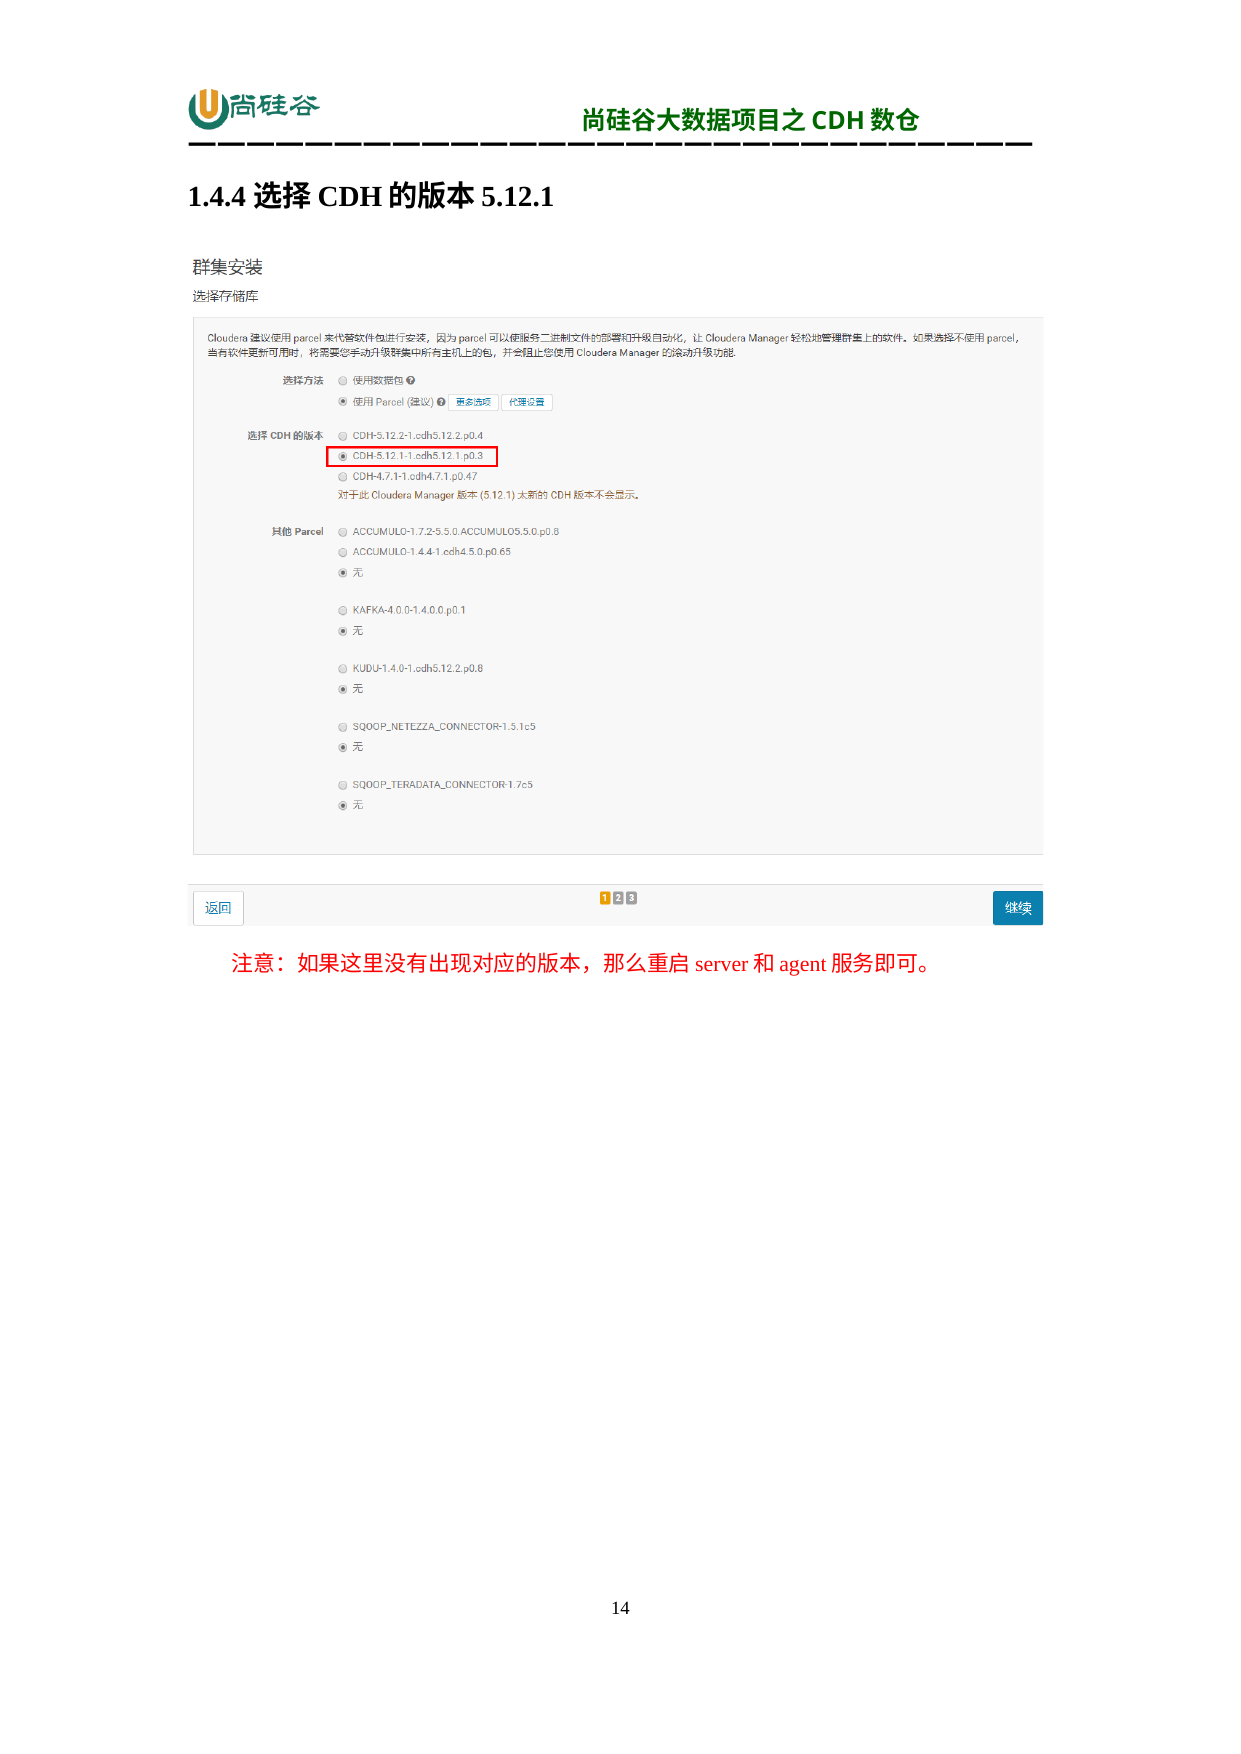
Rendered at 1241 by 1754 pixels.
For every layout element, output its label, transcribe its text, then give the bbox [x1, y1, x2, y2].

picture [187, 256, 1044, 926]
text 注意：如果这里没有出现对应的版本，那么重启server和agent服务即可。 [187, 946, 1053, 978]
subtitle 1.4.4 选择CDH的版本5.12.1 [187, 161, 1053, 226]
picture [187, 88, 320, 130]
